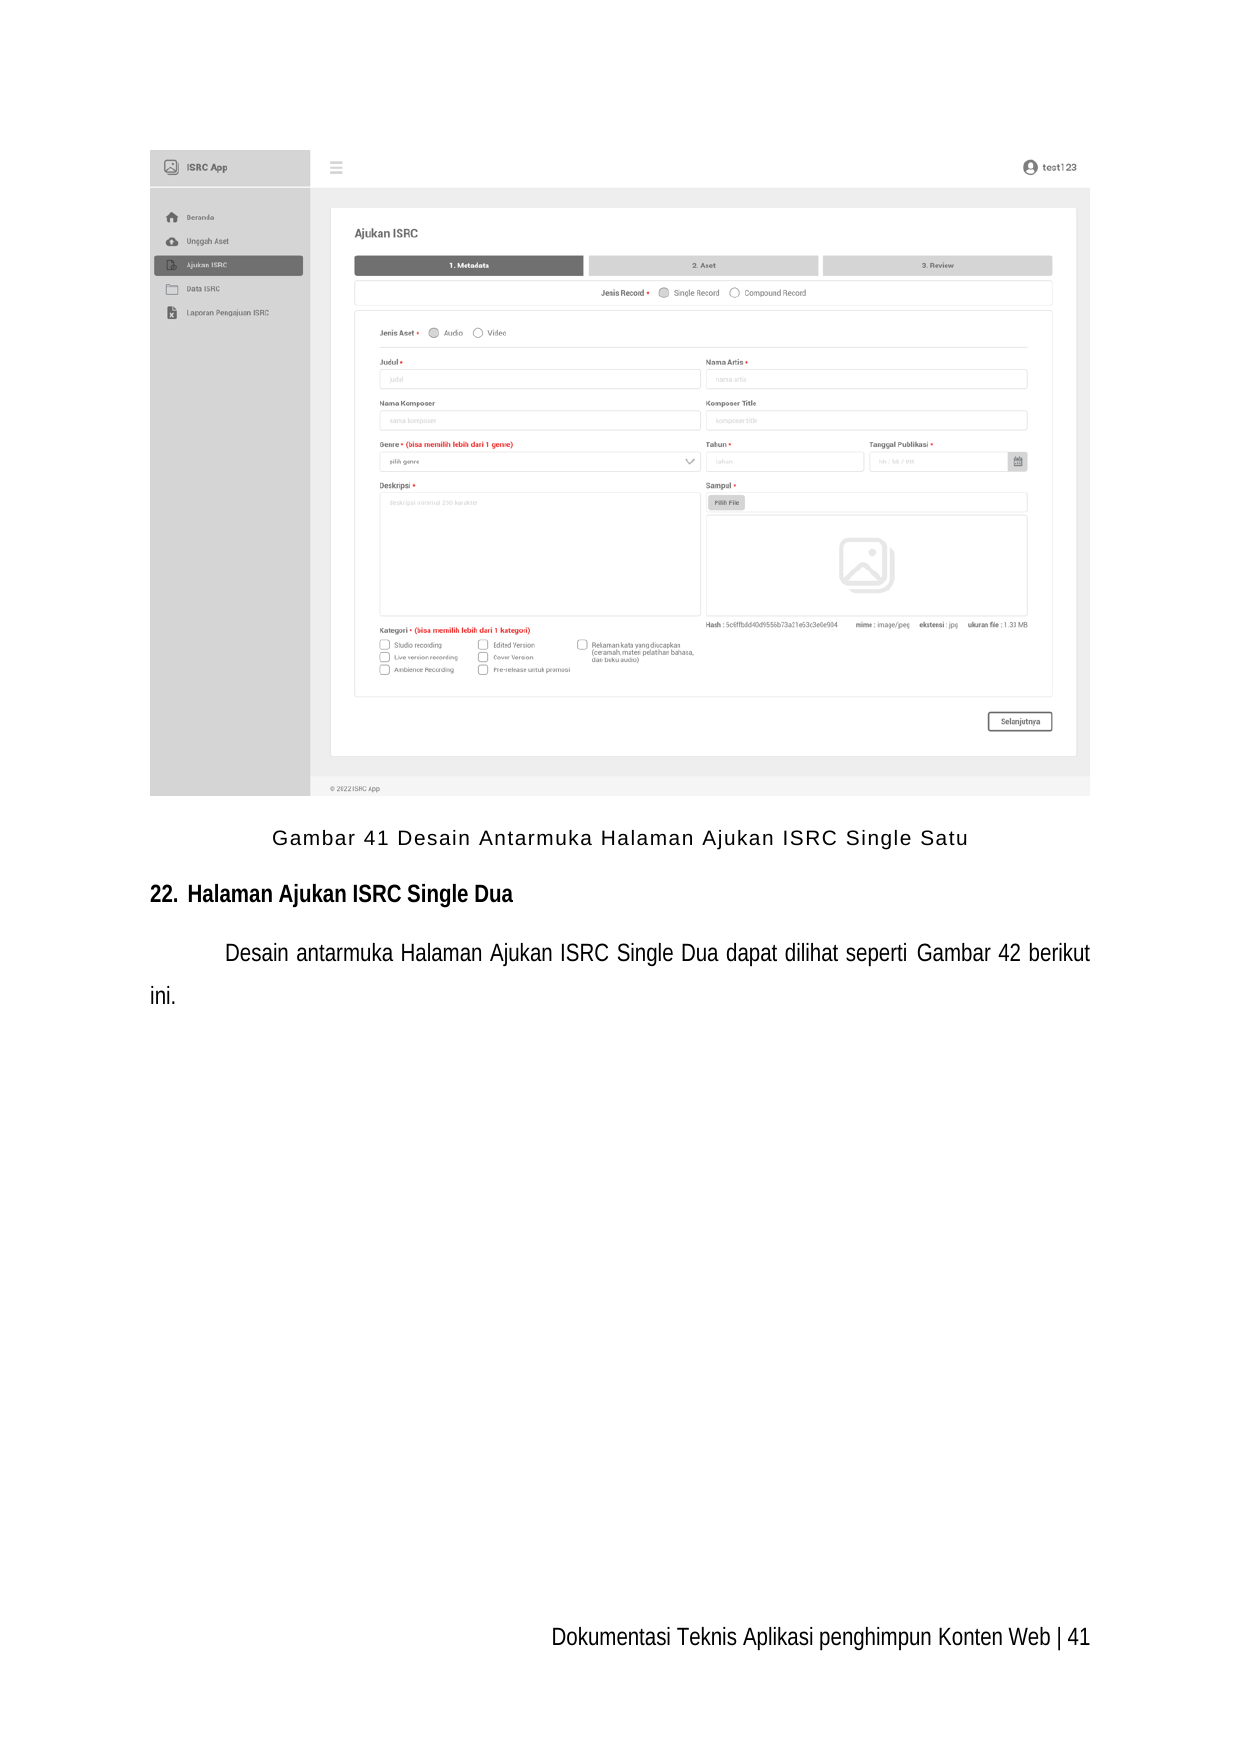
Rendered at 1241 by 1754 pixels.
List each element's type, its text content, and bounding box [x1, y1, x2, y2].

subtitle Gambar 41 Desain Antarmuka Halaman Ajukan ISRC Single Satu [150, 826, 1090, 850]
list Halaman Ajukan ISRC Single Dua [150, 879, 1090, 907]
picture [150, 150, 1091, 796]
text Desain antarmuka Halaman Ajukan ISRC Single Dua dapat dilihat seperti Gambar 42 berikut ini. [150, 938, 1090, 1010]
